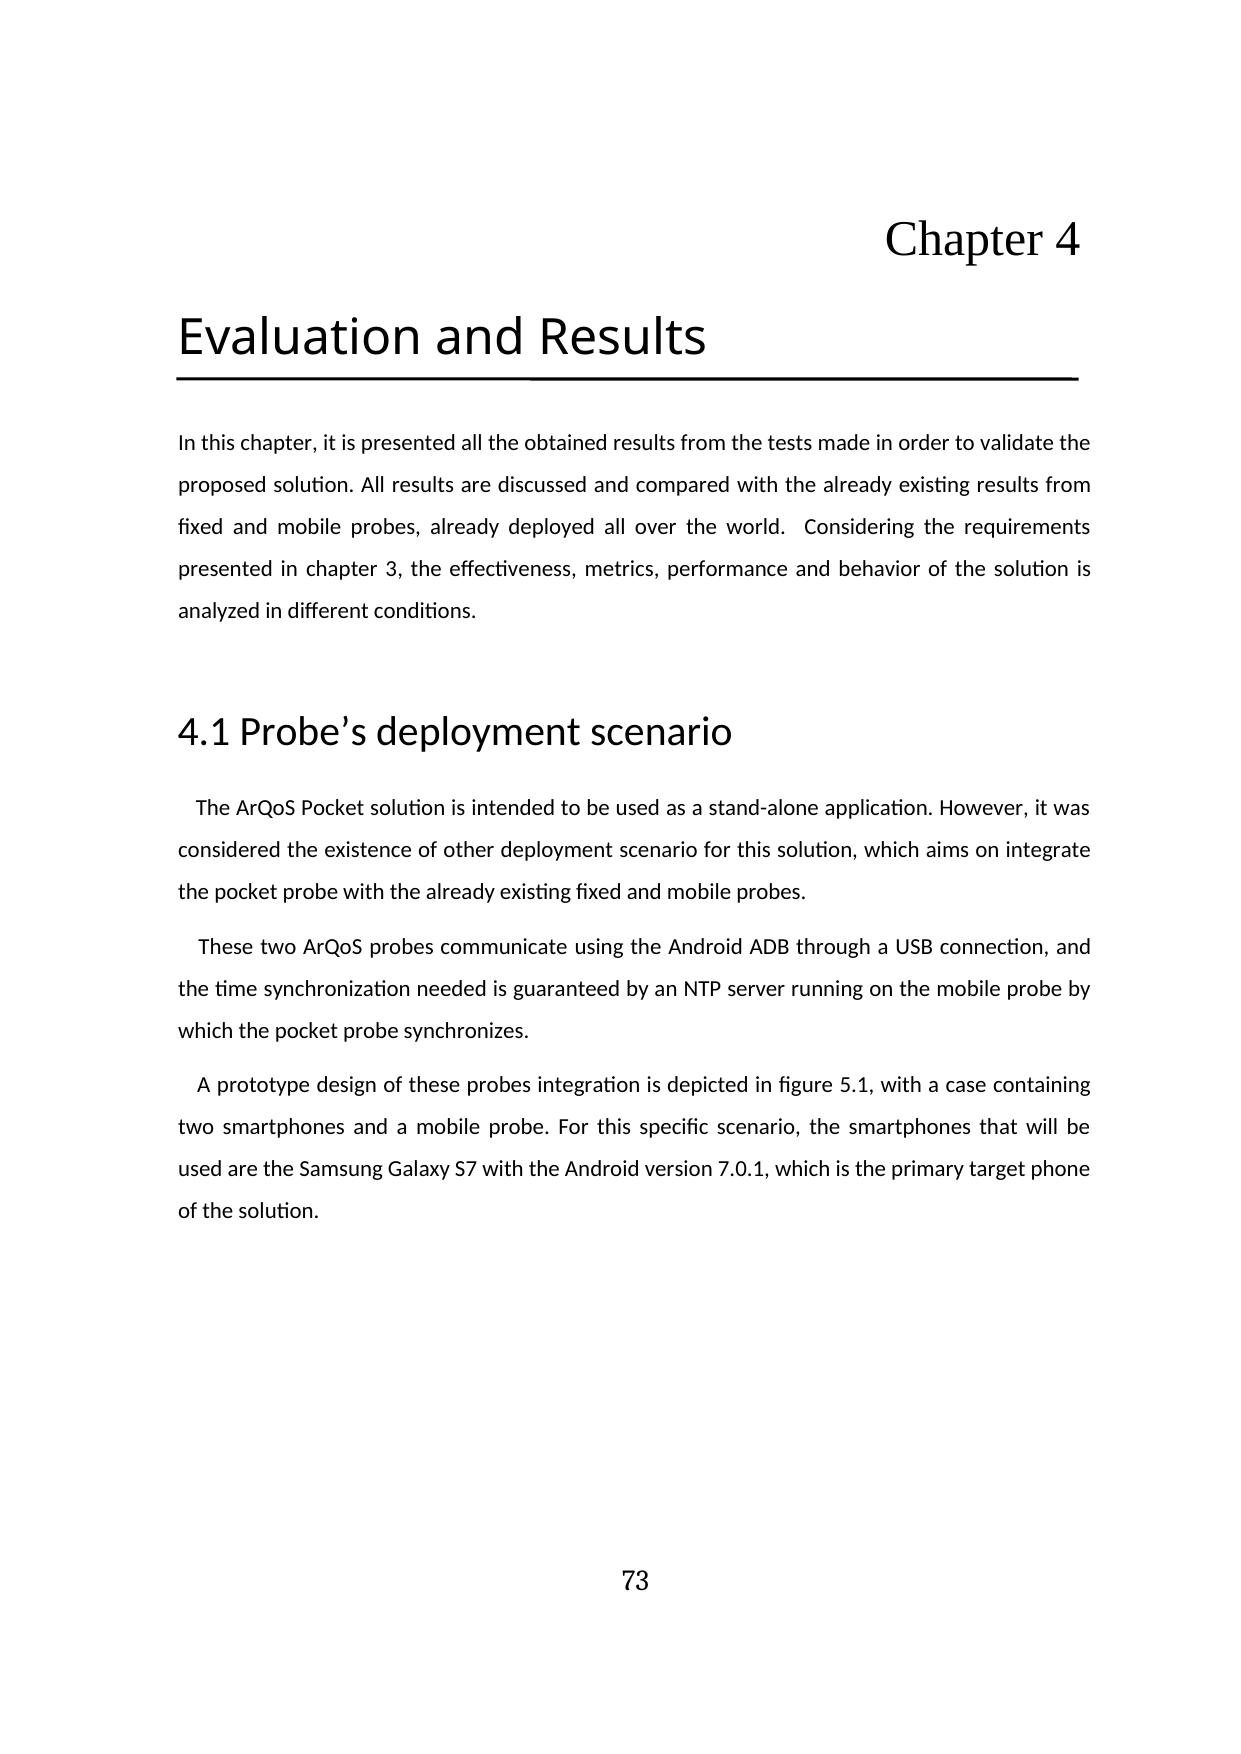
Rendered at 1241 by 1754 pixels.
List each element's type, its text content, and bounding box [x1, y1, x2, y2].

text These two ArQoS probes communicate using the Android ADB through a USB connection, and the time synchronization needed is guaranteed by an NTP server running on the mobile probe by which synchronizes. [178, 932, 1092, 1044]
text The ArQoS Pocket solution is intended to be used as a stand-alone application. However, it was considered the existence of other deployment scenario for this solution, which aims on integrate the pocket probe with the already existing fixed and mobile probes. [178, 793, 1092, 906]
text A prototype design of these probes integration is depicted in figure 5.1, with a case containing two smartphones and a mobile probe. For this specific scenario, the smartphones that will be used are the Samsung Galaxy S7 with the Android version 7.0.1, which is the primary target phone of the solution. [178, 1070, 1092, 1224]
subtitle Evaluation and Results [177, 301, 1092, 369]
text In this chapter, it is presented all the obtained results from the tests made in order to validate the proposed solution. All results discussed and compared with the already existing results from fixed and mobile probes, already deployed all over the world. Considering the requirements presented in chapter 3, the effectiveness, metrics, performance and behavior of the solution analyzed conditions. [178, 428, 1092, 624]
subtitle Probe’s deployment scenario [177, 705, 1092, 756]
